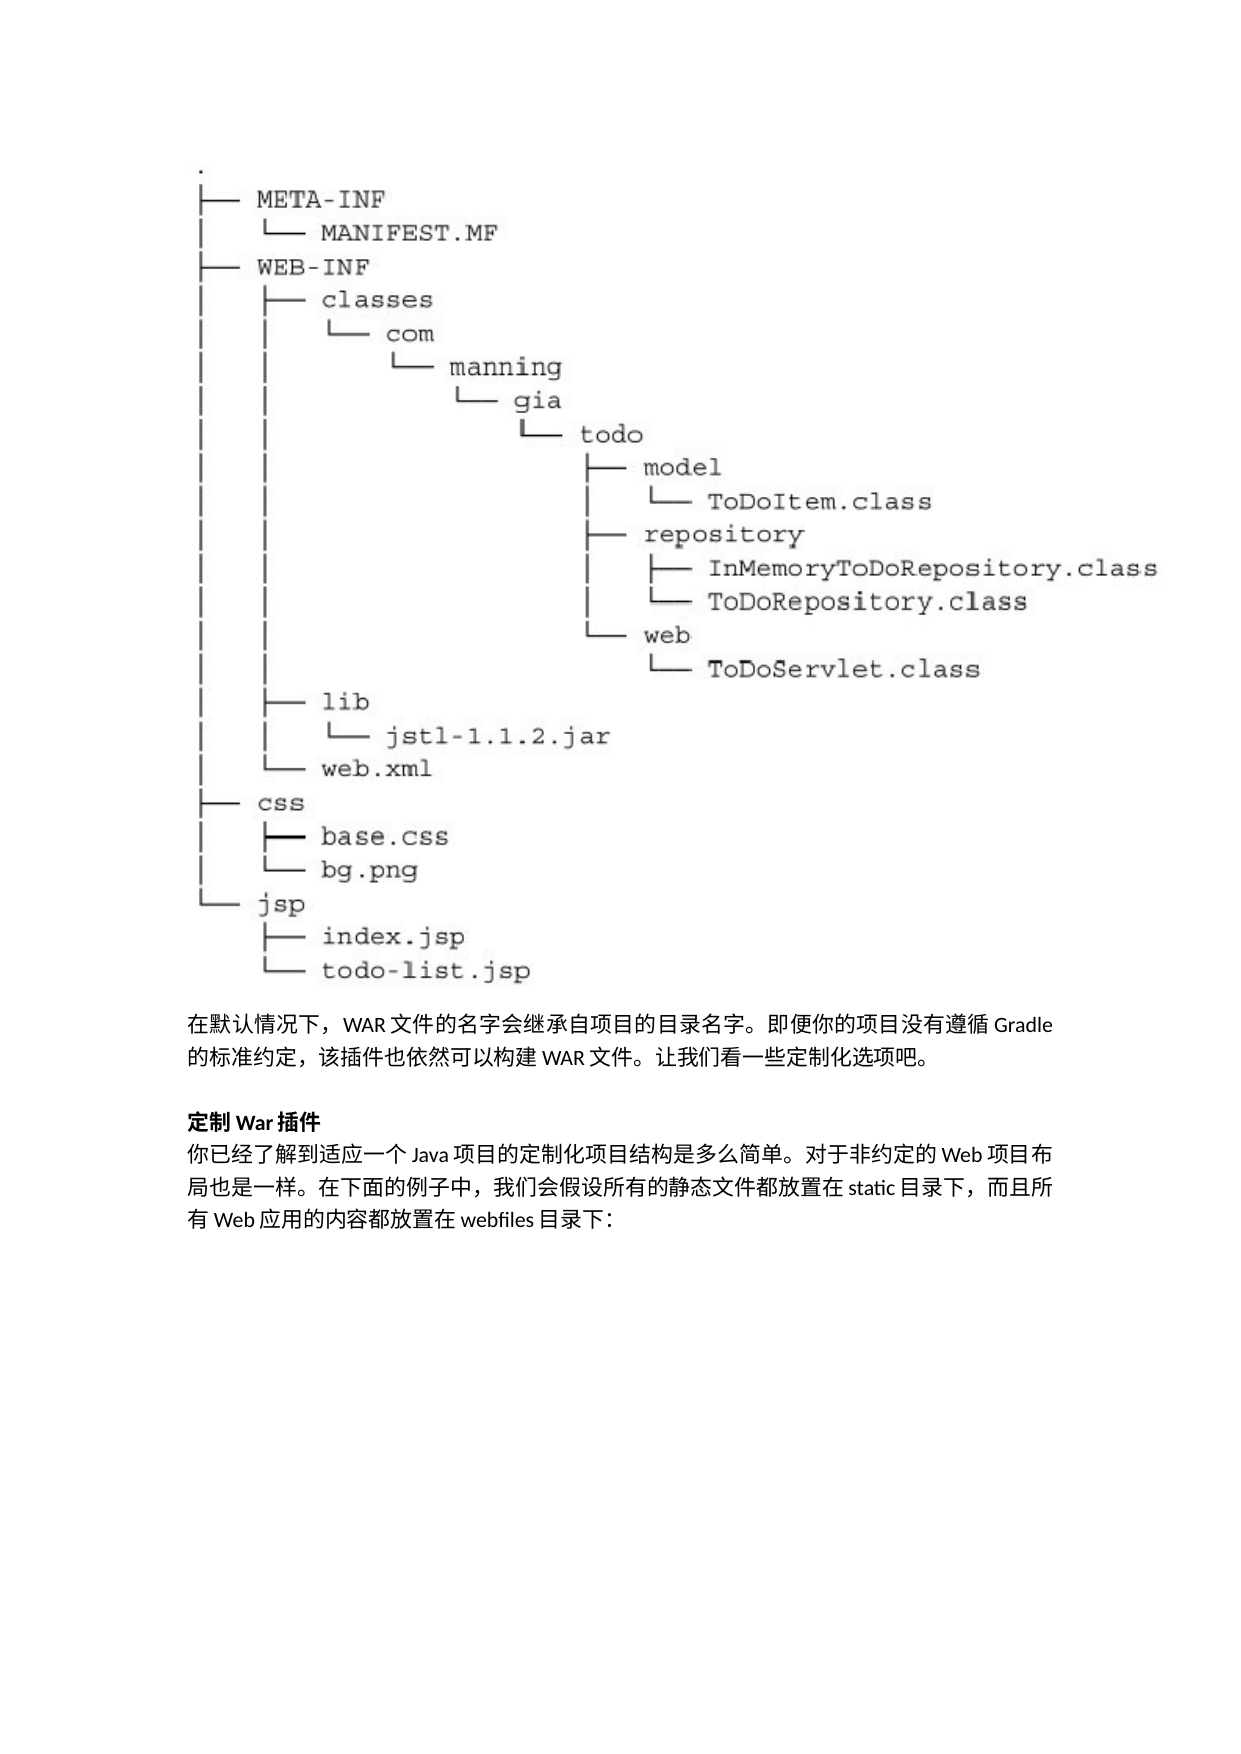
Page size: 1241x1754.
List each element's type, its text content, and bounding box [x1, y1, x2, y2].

picture [187, 162, 1175, 997]
text 定制War插件 [187, 1104, 1053, 1137]
text 在默认情况下，WAR文件的名字会继承自项目的目录名字。即便你的项目没有遵循Gradle的标准约定，该插件也依然可以构建WAR文件。让我们看一些定制化选项吧。 [187, 1007, 1053, 1072]
text 你已经了解到适应一个Java项目的定制化项目结构是多么简单。对于非约定的Web项目布局也是一样。在下面的例子中，我们会假设所有的静态文件都放置在static目录下，而且所有Web应用的内容都放置在webfiles目录下： [187, 1137, 1053, 1234]
